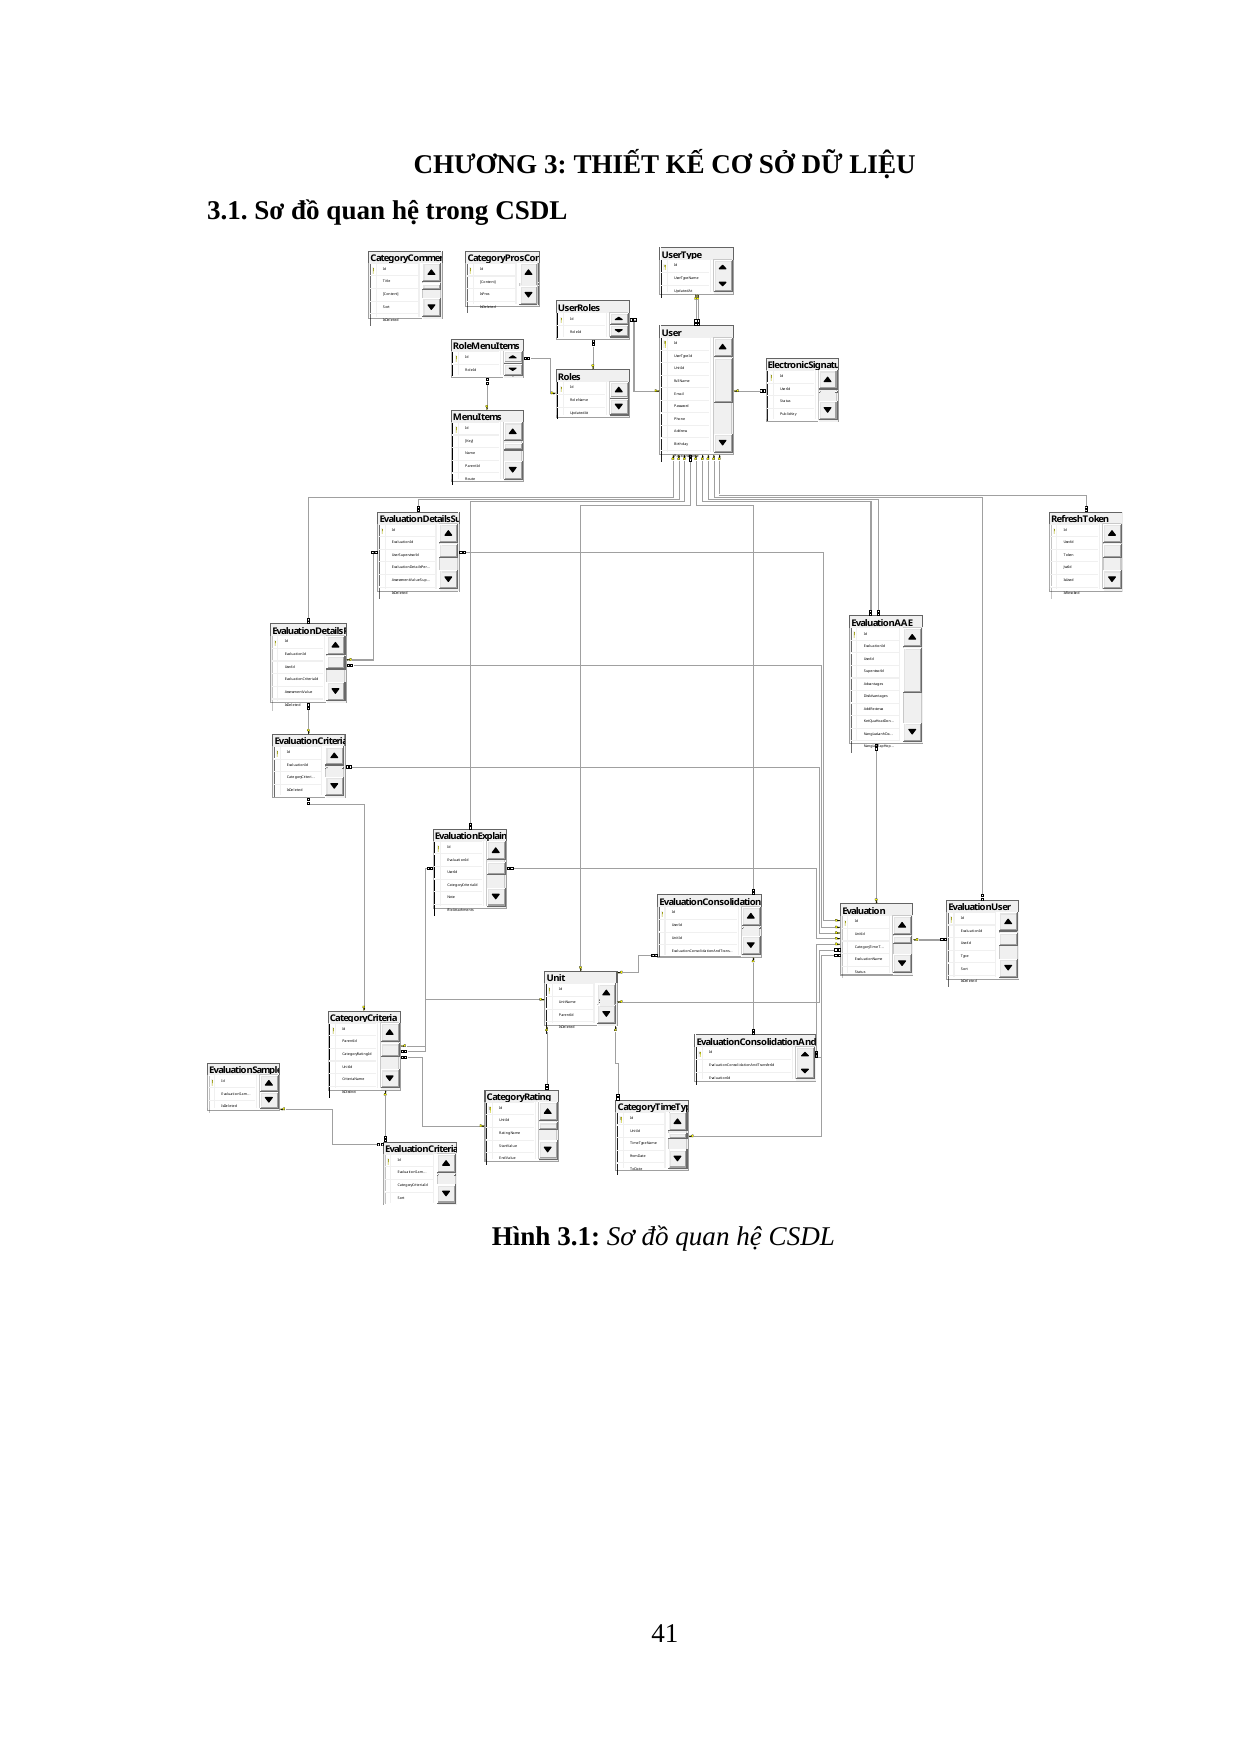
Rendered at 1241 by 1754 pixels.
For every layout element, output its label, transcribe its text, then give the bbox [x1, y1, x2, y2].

text THIẾT KẾ CƠ SỞ DỮ LIỆU [207, 148, 1122, 179]
title Sơ đồ quan hệ CSDL [207, 1220, 1122, 1251]
text Sơ đồ quan hệ trong CSDL [207, 194, 1122, 226]
